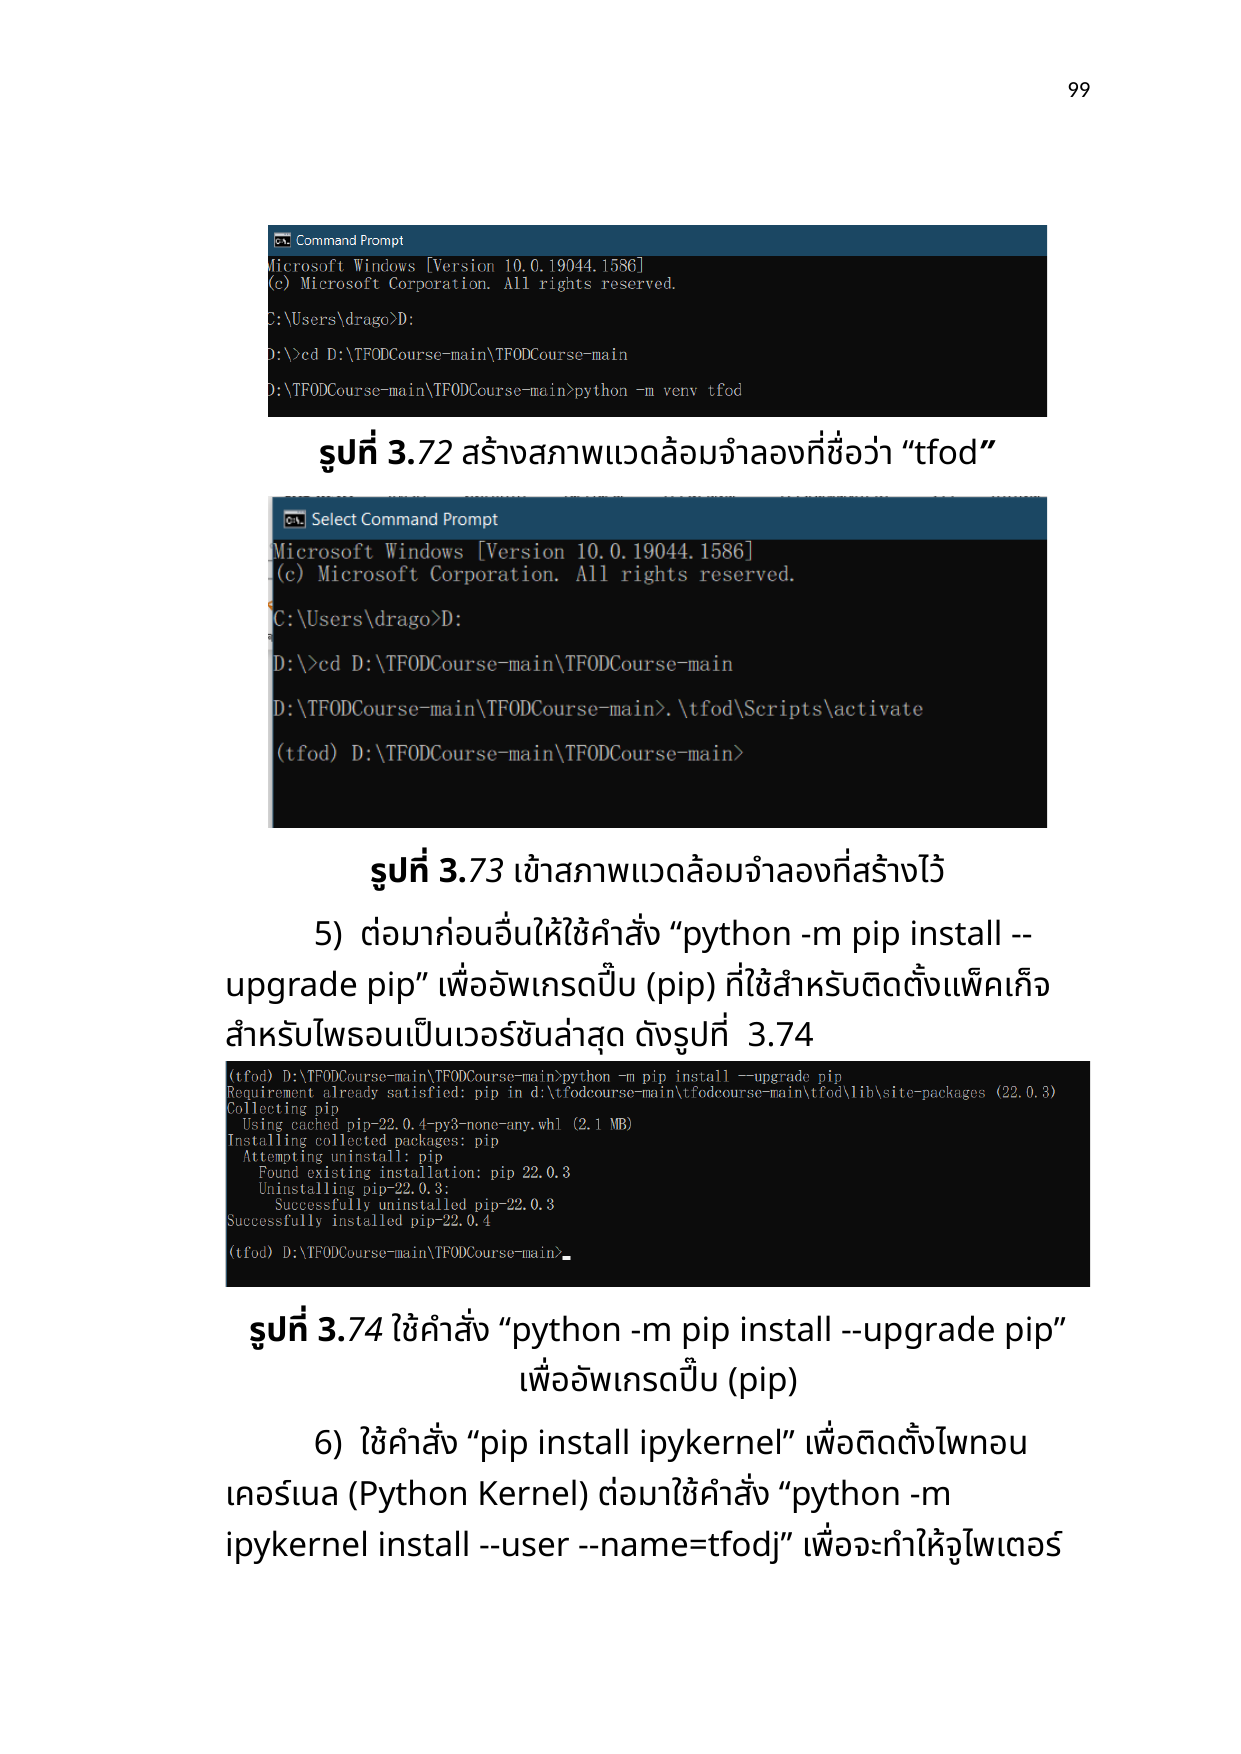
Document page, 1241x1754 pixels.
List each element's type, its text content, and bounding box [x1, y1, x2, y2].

picture [268, 225, 1048, 417]
text รูปที่ 3.73 เข้าสภาพแวดล้อมจำลองที่สร้างไว้ [225, 847, 1090, 897]
text รูปที่ 3.74 ใช้คำสั่ง “python -m pip install --upgrade pip” เพื่ออัพเกรดปี๊บ (pip) [225, 1305, 1090, 1407]
text รูปที่ 3.72 สร้างสภาพแวดล้อมจำลองที่ชื่อว่า “tfod” [225, 429, 1090, 480]
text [225, 1419, 1090, 1571]
picture [225, 1061, 1091, 1287]
picture [268, 496, 1048, 828]
text 5) ต่อมาก่อนอื่นให้ใช้คำสั่ง “python -m pip install --upgrade pip” เพื่ออัพเกรดปี๊บ (pip) ที่ใช้สำหรับติดตั้งแพ็คเก็จสำหรับไพธอนเป็นเวอร์ชันล่าสุด ดังรูปที่ 3.74 [225, 910, 1090, 1061]
